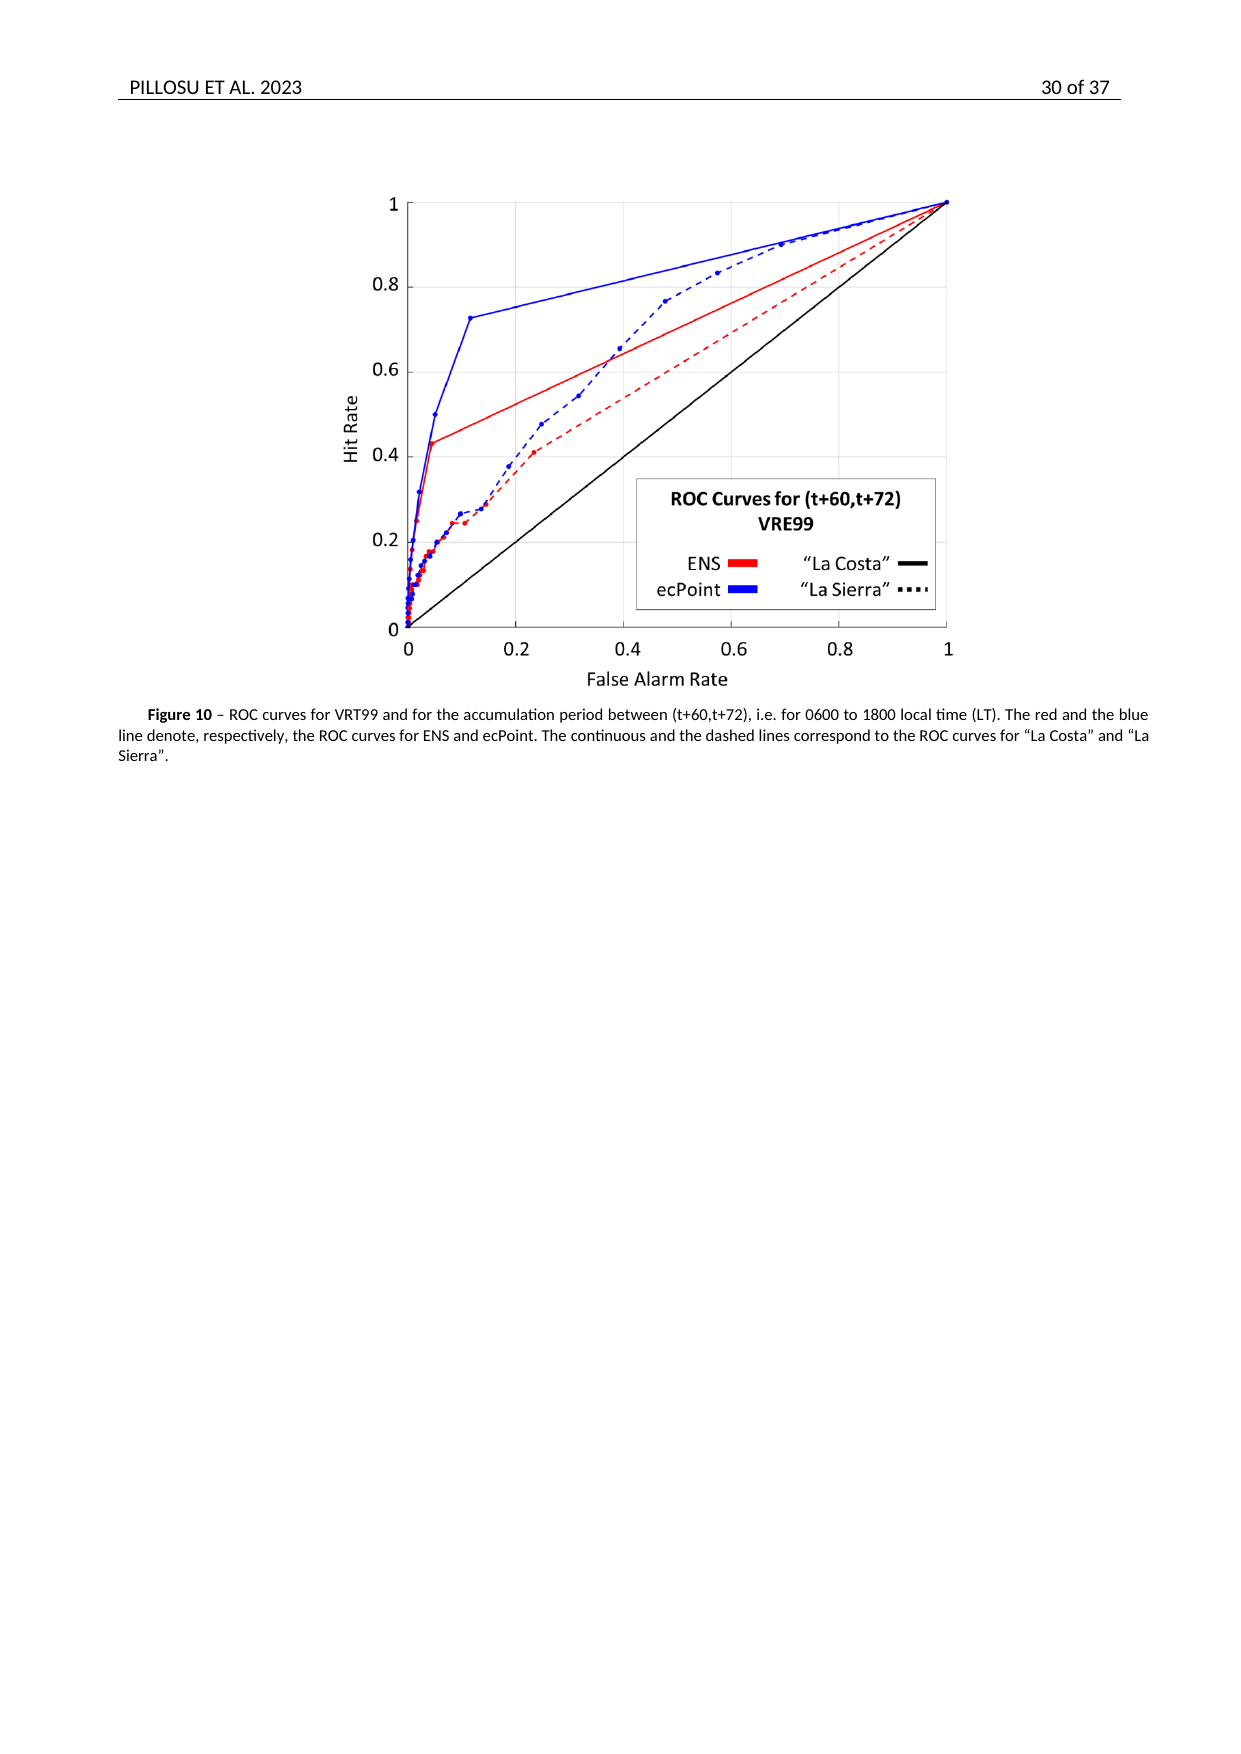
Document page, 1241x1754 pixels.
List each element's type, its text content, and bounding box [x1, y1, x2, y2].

text Figure 10 – ROC curves for VRT99 and for the accumulation period between (t+60,t+72), i.e. for 0600 to 1800 local time (LT). The red and the blue line denote, respectively, the ROC curves for ENS and ecPoint. The continuous and the dashed lines correspond to the ROC curves for “La Costa” and “La Sierra”. [118, 704, 1152, 765]
picture [333, 183, 966, 692]
